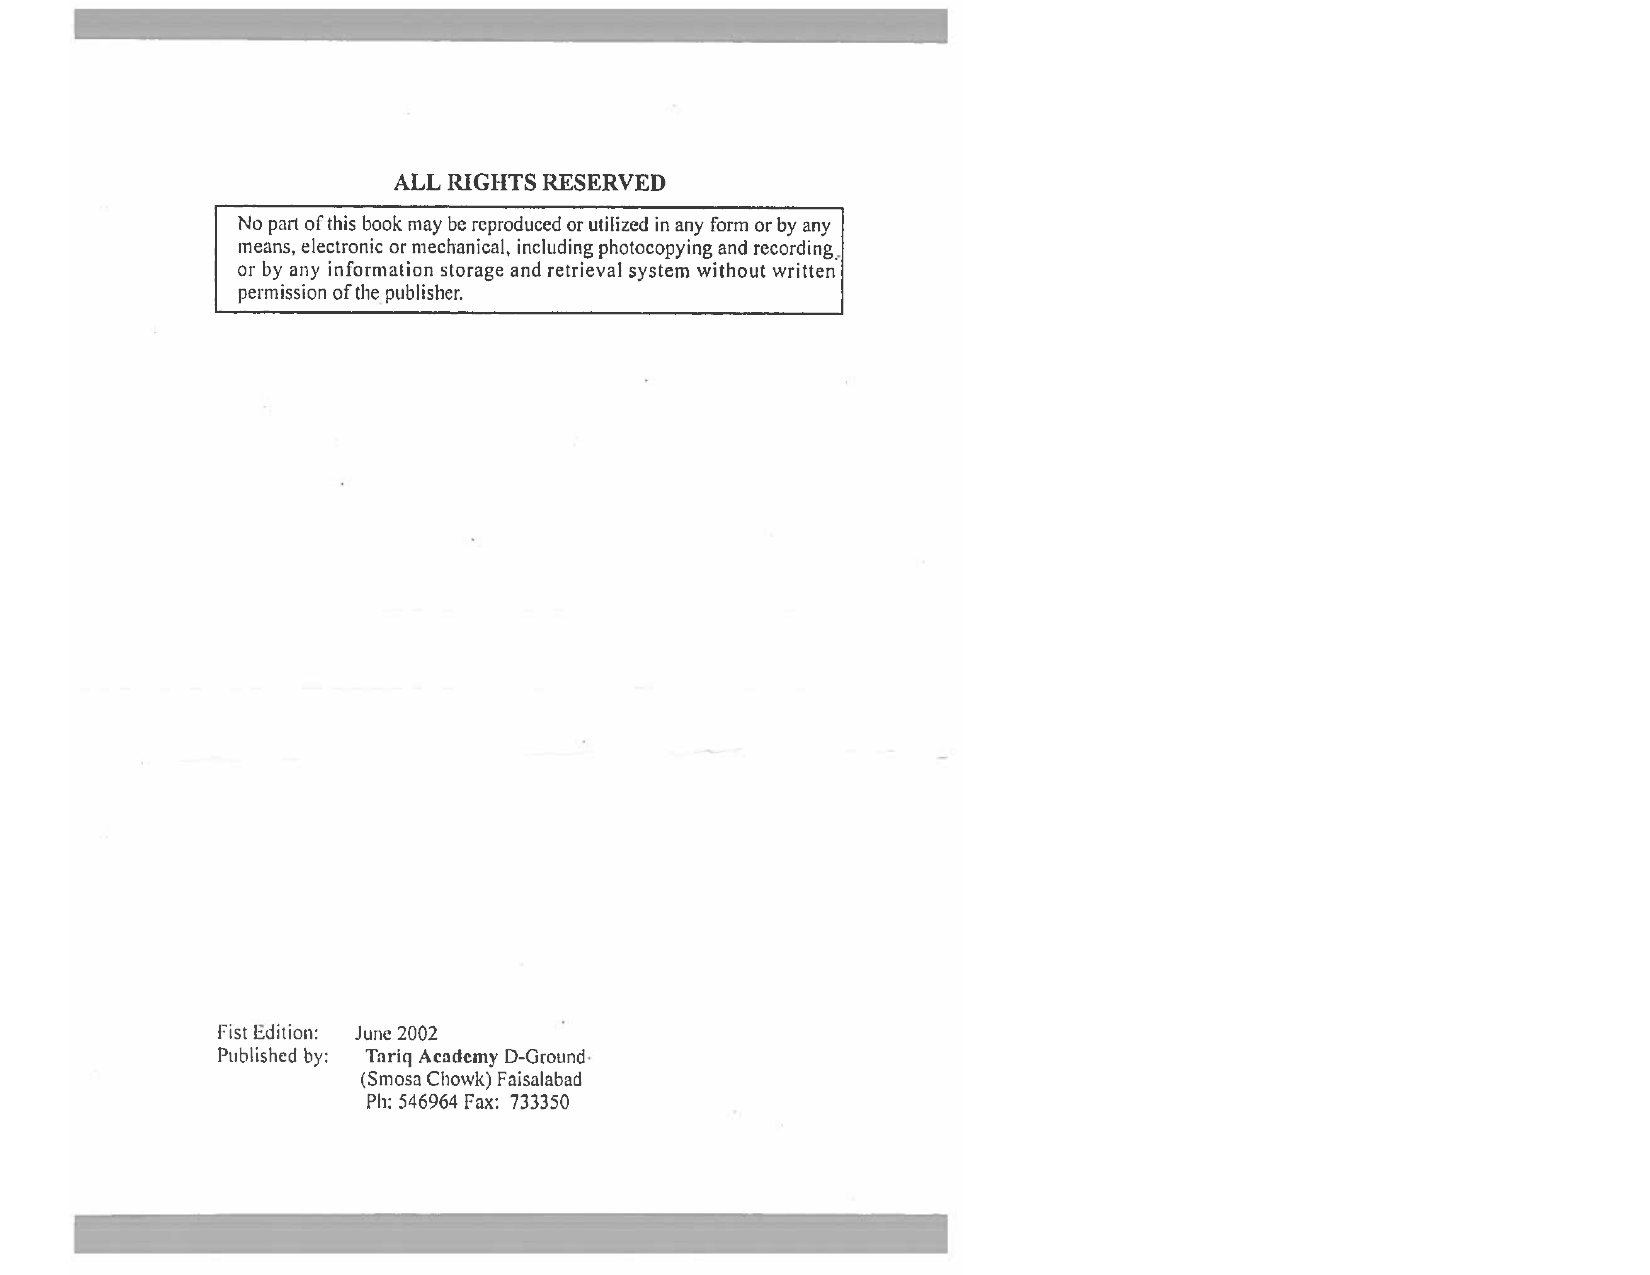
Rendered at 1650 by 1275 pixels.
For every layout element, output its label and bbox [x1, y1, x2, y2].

picture [70, 0, 963, 1275]
